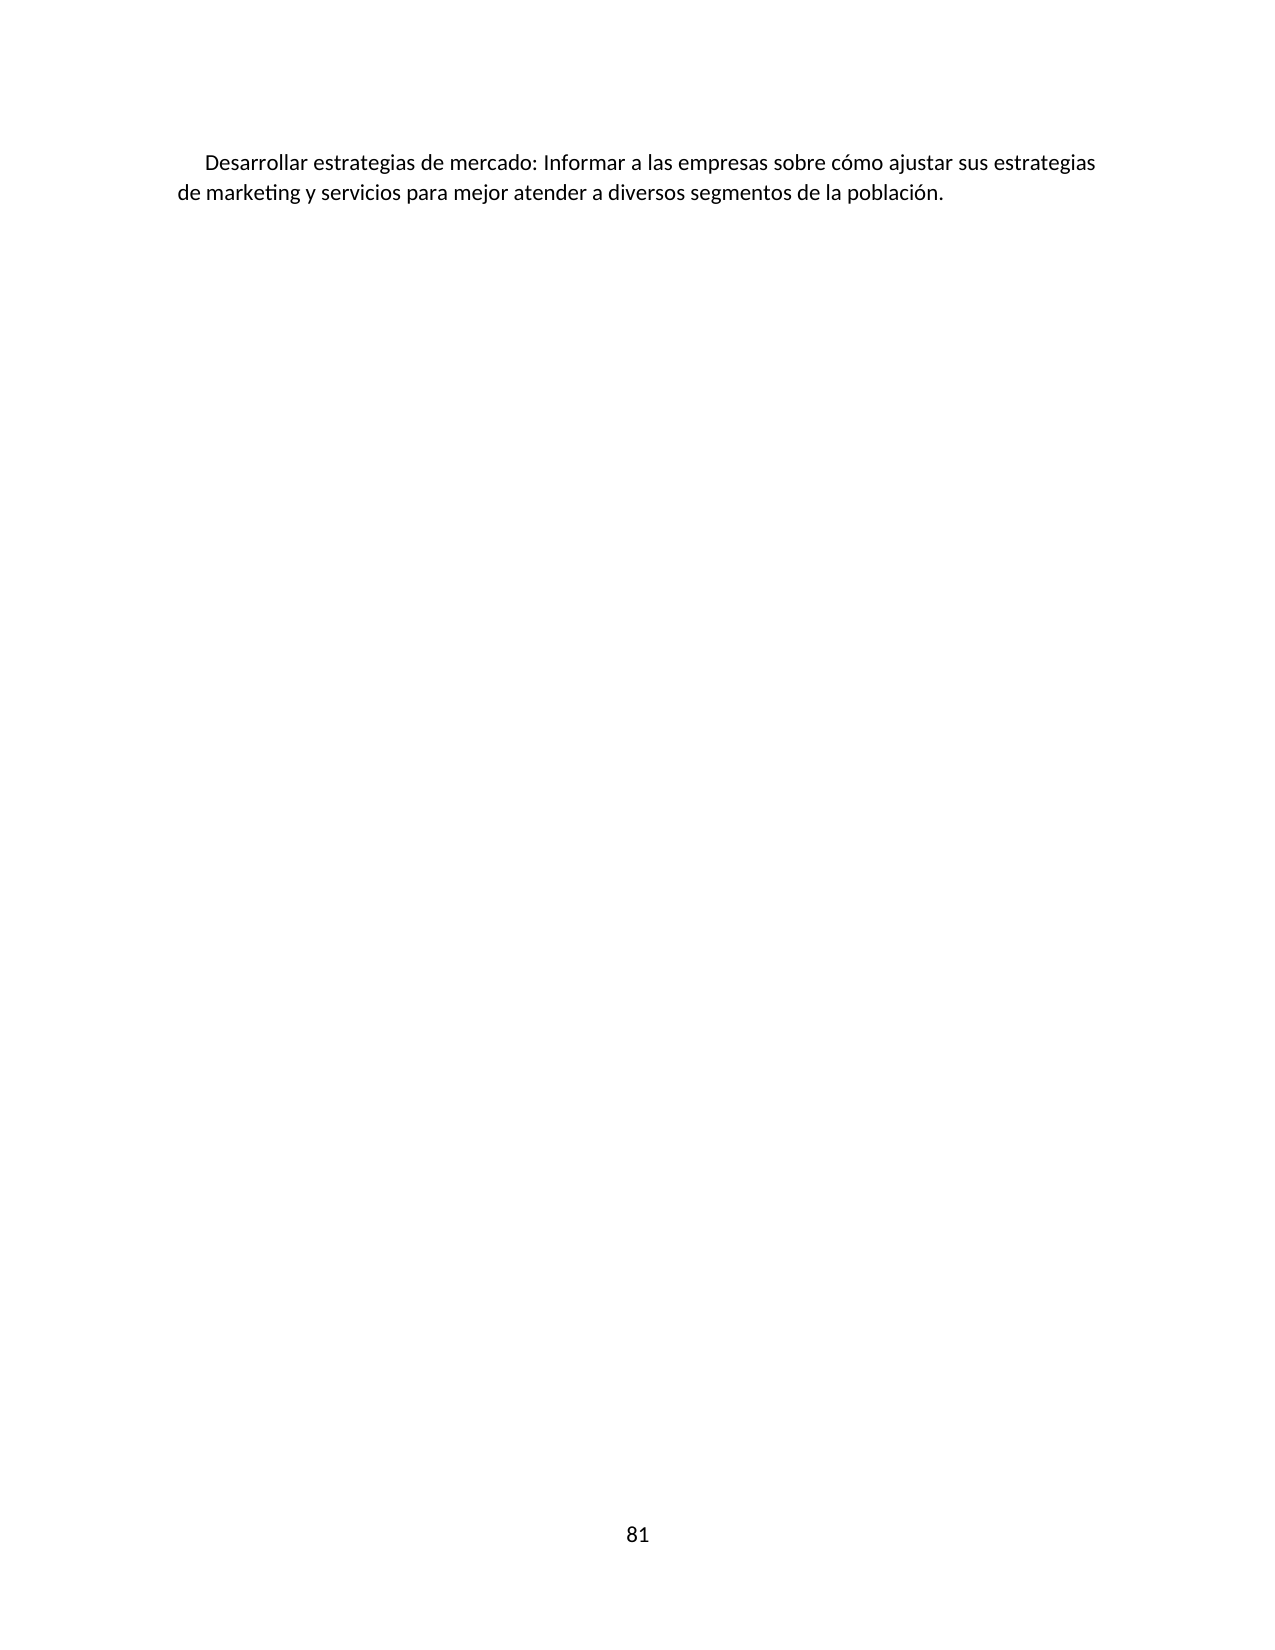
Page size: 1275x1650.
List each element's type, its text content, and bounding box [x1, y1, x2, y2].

text Desarrollar estrategias de mercado: Informar a las empresas sobre cómo ajustar sus estrategias de marketing y servicios para mejor atender a diversos segmentos de la población. [177, 148, 1098, 206]
